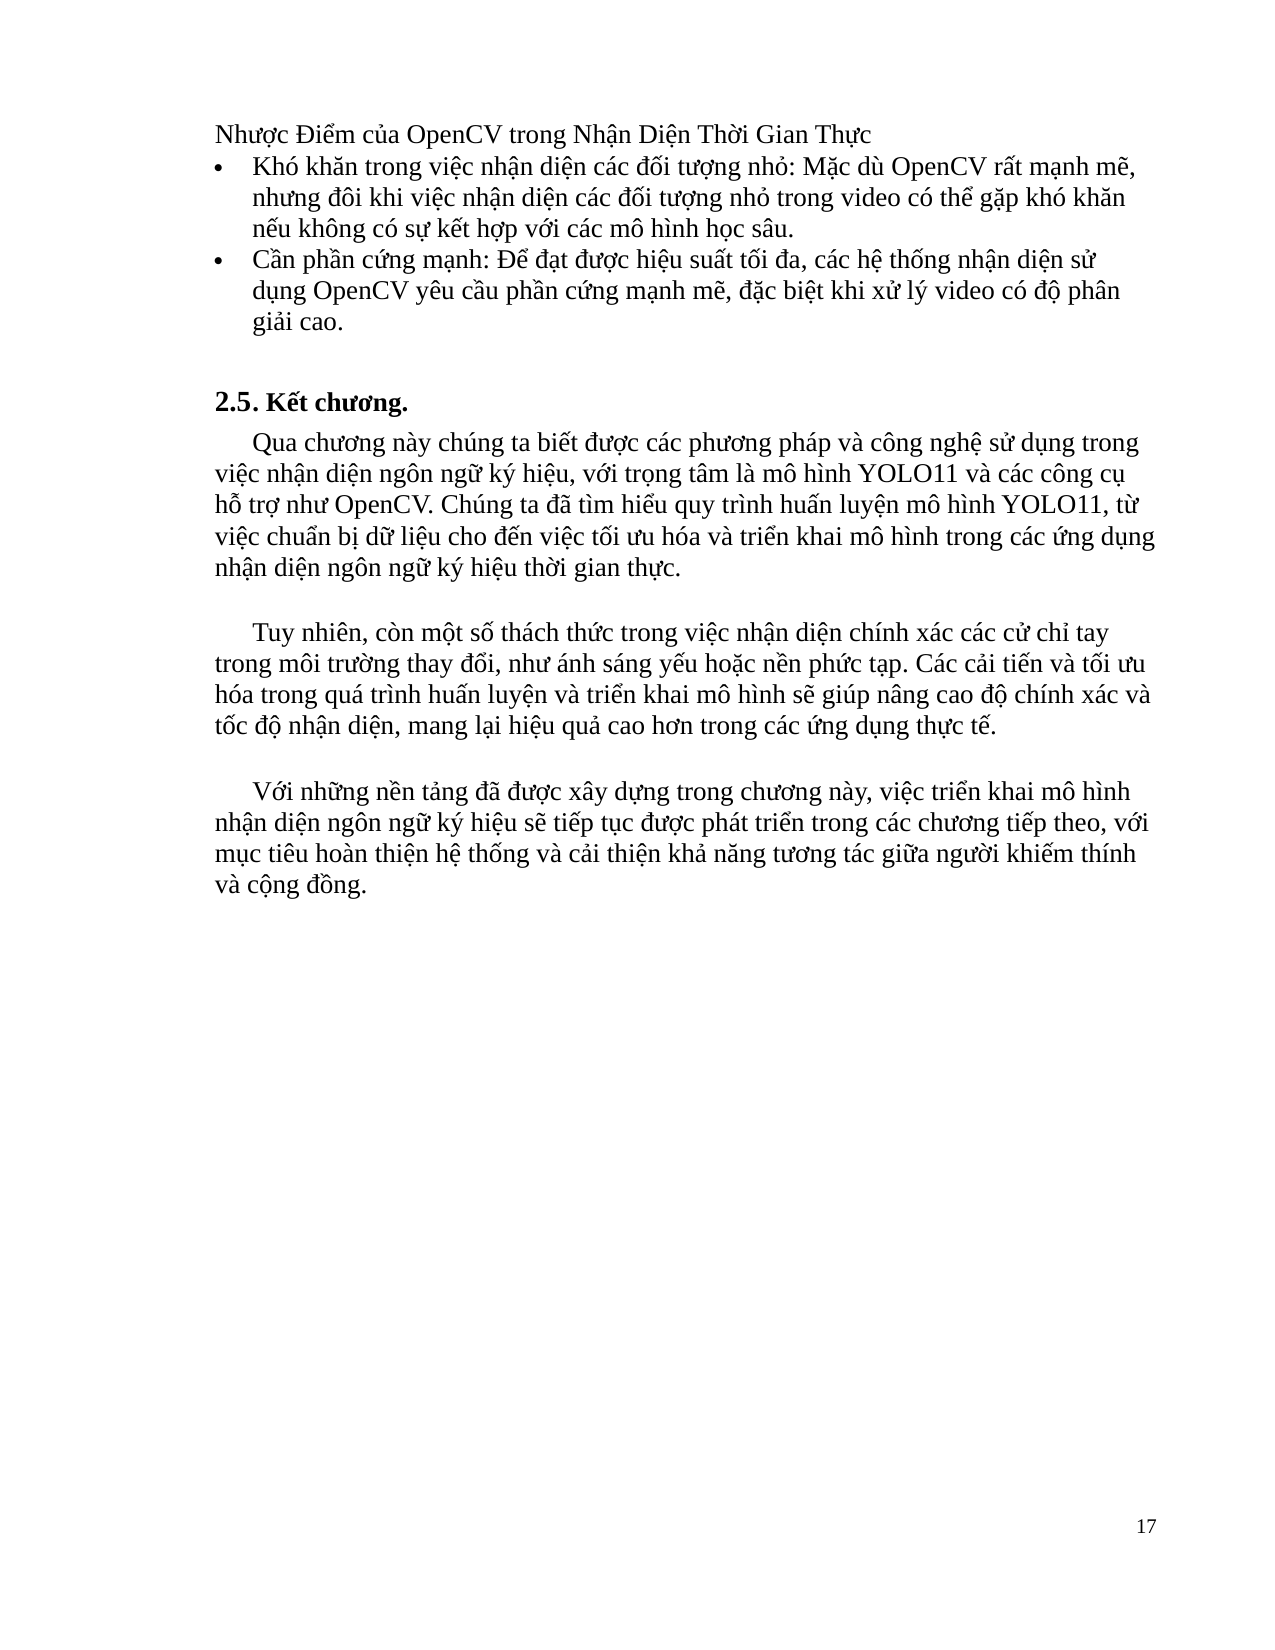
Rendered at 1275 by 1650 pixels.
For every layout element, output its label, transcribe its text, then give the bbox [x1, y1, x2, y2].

subtitle . Kết chương. [214, 384, 1156, 418]
text Nhược Điểm của OpenCV trong Nhận Diện Thời Gian Thực [214, 118, 1156, 150]
list Khó khăn trong việc nhận diện các đối tượng nhỏ: Mặc dù OpenCV rất mạnh mẽ, nhưng đôi khi việc nhận diện các đối tượng nhỏ trong video có thể gặp khó khăn nếu không có sự kết hợp với các mô hình học sâu. [214, 150, 1156, 243]
text Tuy nhiên, còn một số thách thức trong việc nhận diện chính xác các cử chỉ tay trong môi trường thay đổi, như ánh sáng yếu hoặc nền phức tạp. Các cải tiến và tối ưu hóa trong quá trình huấn luyện và triển khai mô hình sẽ giúp nâng cao độ chính xác và tốc độ nhận diện, mang lại hiệu quả cao hơn trong các ứng dụng thực tế. [214, 616, 1156, 775]
list Cần phần cứng mạnh: Để đạt được hiệu suất tối đa, các hệ thống nhận diện sử dụng OpenCV yêu cầu phần cứng mạnh mẽ, đặc biệt khi xử lý video có độ phân giải cao. [214, 243, 1156, 337]
text Với những nền tảng đã được xây dựng trong chương này, việc triển khai mô hình nhận diện ngôn ngữ ký hiệu sẽ tiếp tục được phát triển trong các chương tiếp theo, với mục tiêu hoàn thiện hệ thống và cải thiện khả năng tương tác giữa người khiếm thính và cộng đồng. [214, 775, 1156, 899]
text Qua chương này chúng ta biết được các phương pháp và công nghệ sử dụng trong việc nhận diện ngôn ngữ ký hiệu, với trọng tâm là mô hình YOLO11 và các công cụ hỗ trợ như OpenCV. Chúng ta đã tìm hiểu quy trình huấn luyện mô hình YOLO11, từ việc chuẩn bị dữ liệu cho đến việc tối ưu hóa và triển khai mô hình trong các ứng dụng nhận diện ngôn ngữ ký hiệu thời gian thực. [214, 426, 1156, 616]
